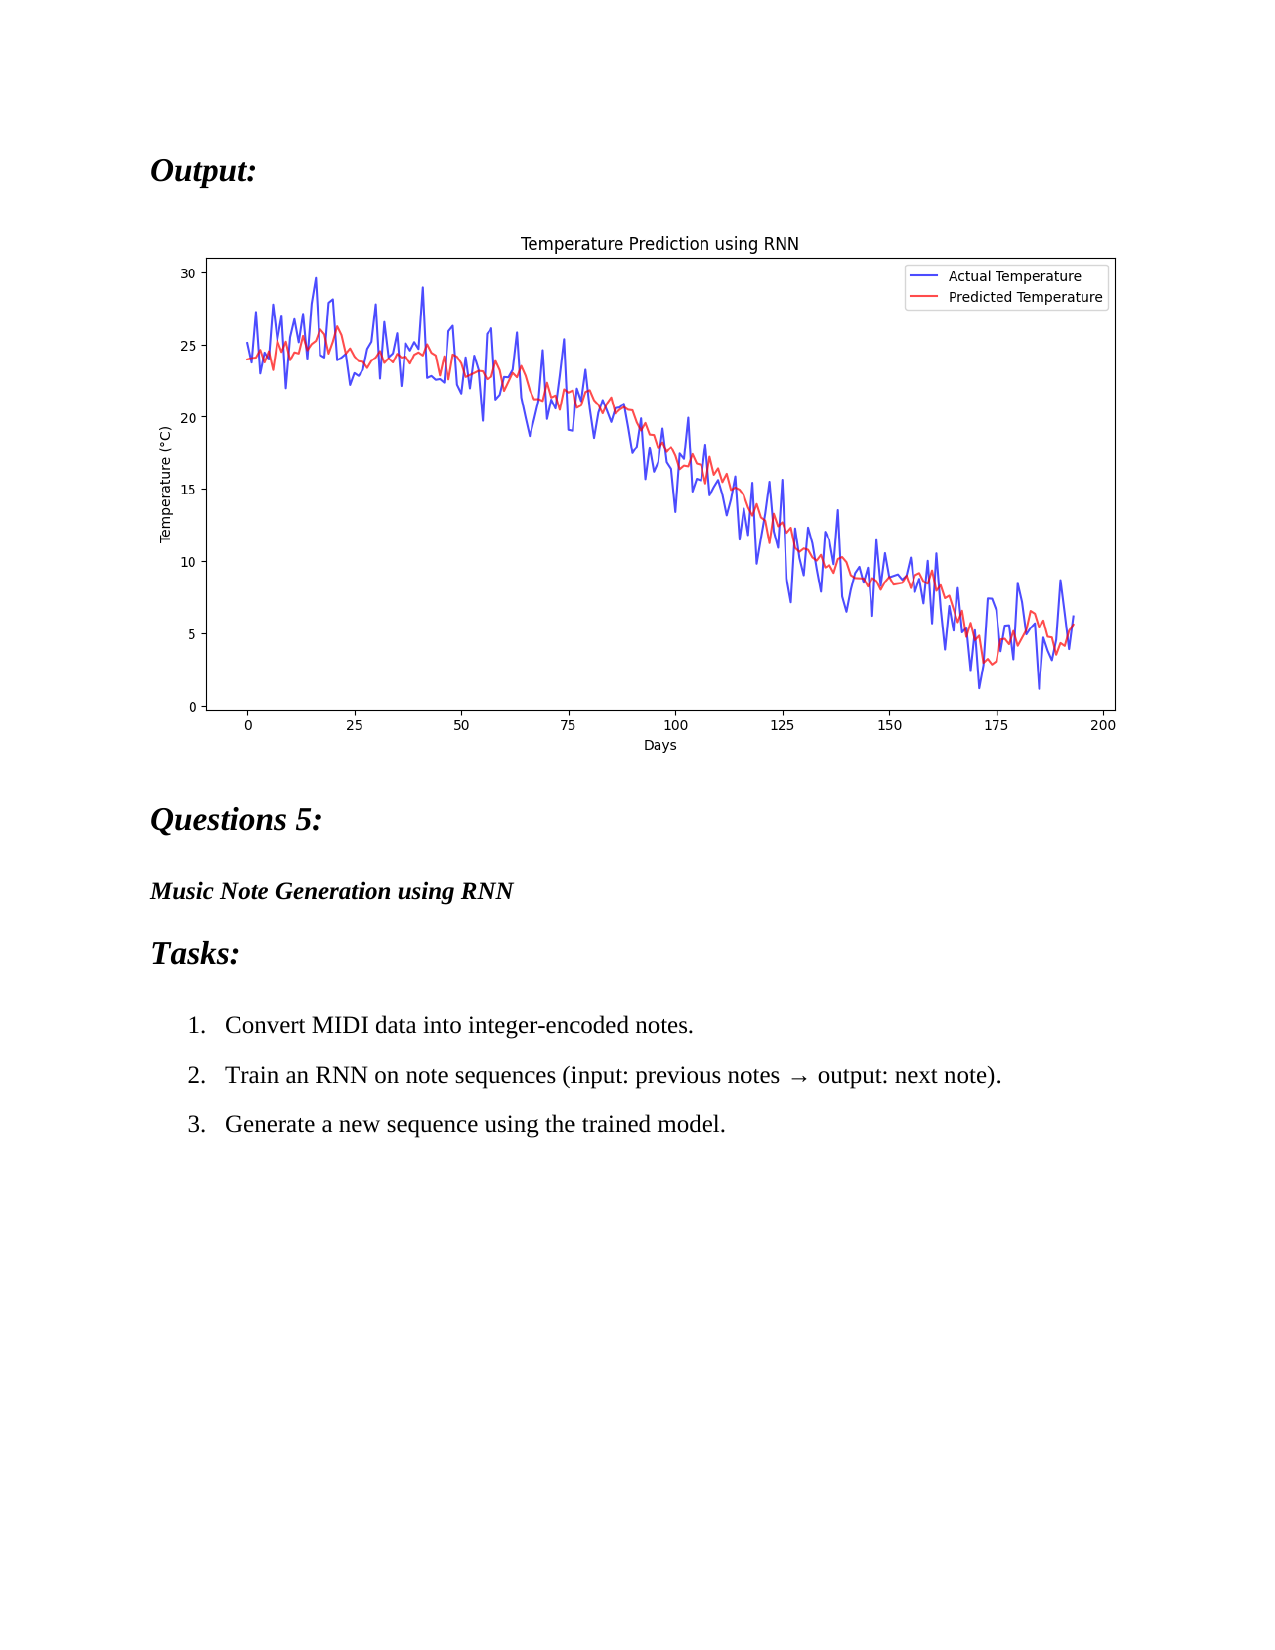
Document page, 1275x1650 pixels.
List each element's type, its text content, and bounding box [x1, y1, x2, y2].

text Tasks: [150, 933, 1125, 972]
text Output: [150, 150, 1125, 188]
list Convert MIDI data into integer-encoded notes. [187, 1010, 1125, 1039]
text Questions 5: [150, 761, 1125, 837]
picture [150, 226, 1125, 761]
text Music Note Generation using RNN [150, 876, 1125, 904]
list Train an RNN on note sequences (input: previous notes → output: next note). [187, 1060, 1125, 1088]
list Generate a new sequence using the trained model. [187, 1109, 1125, 1138]
